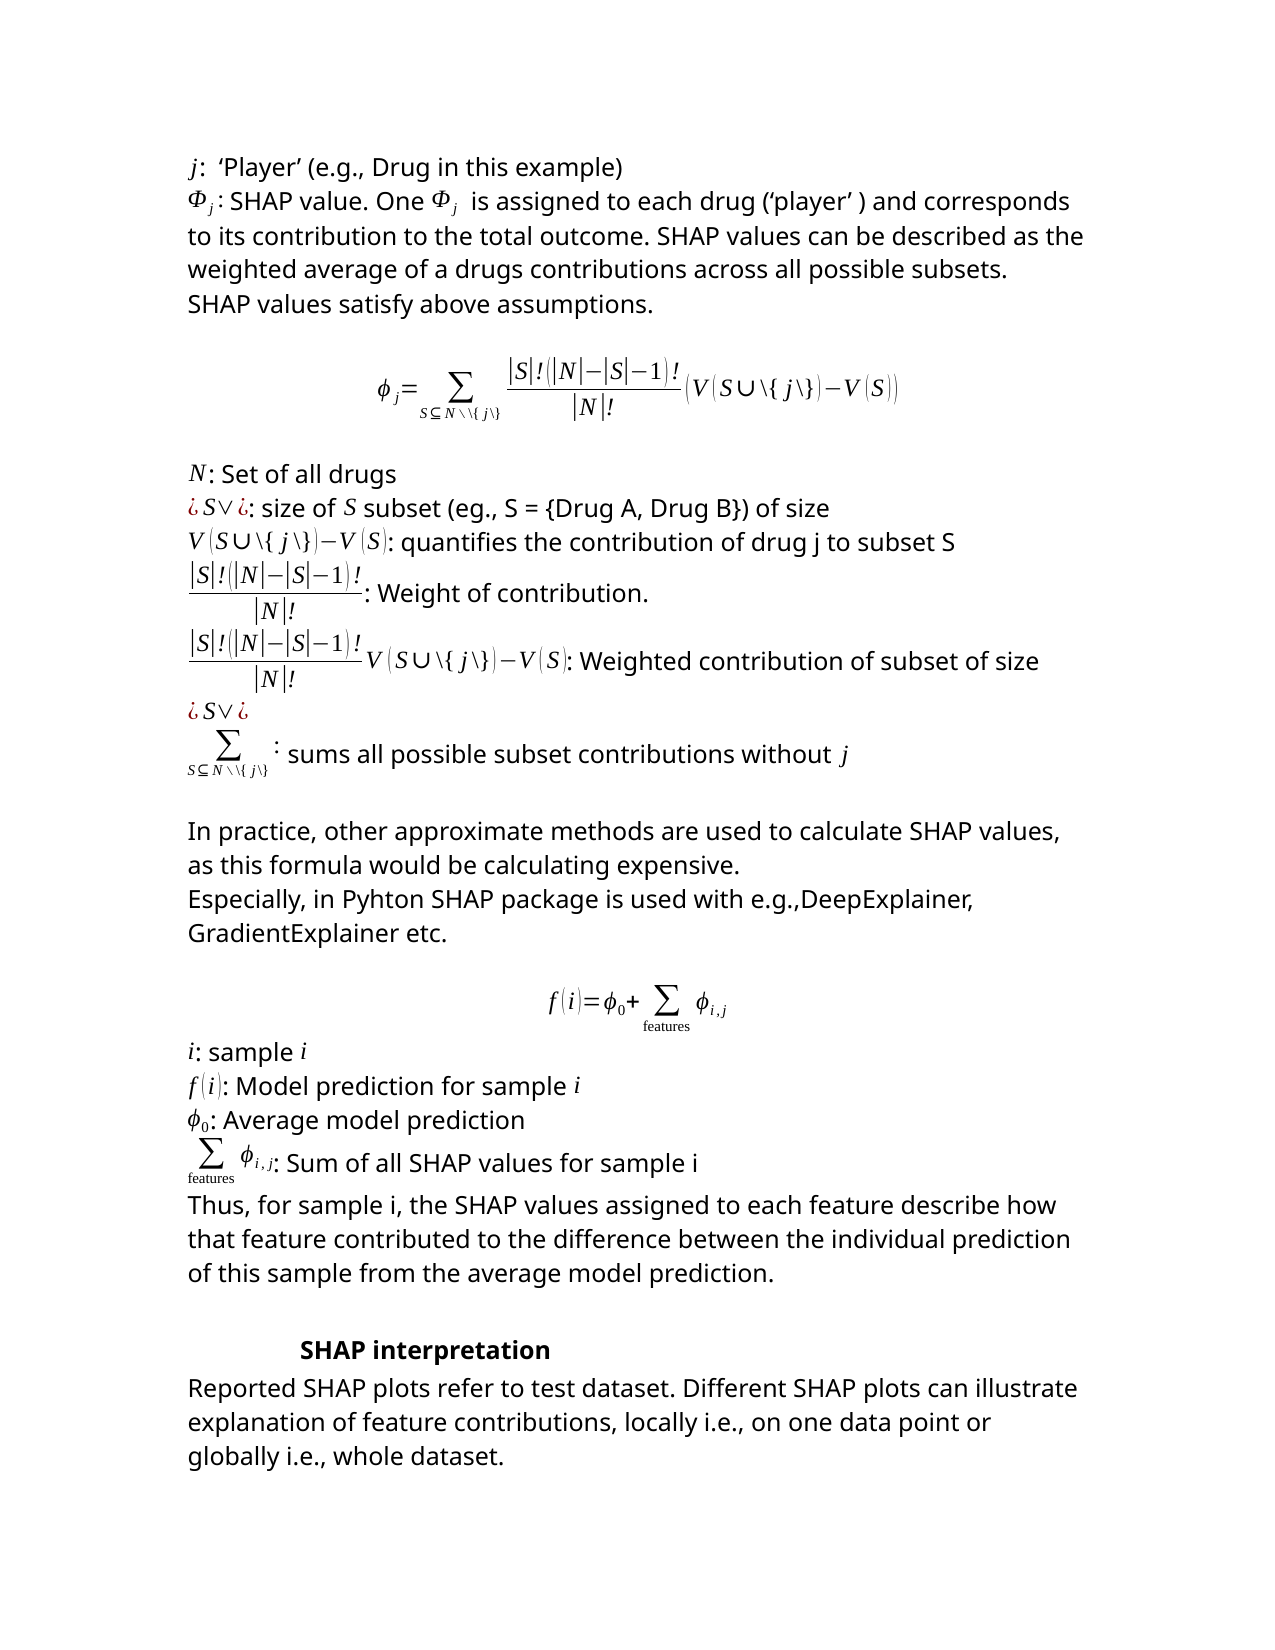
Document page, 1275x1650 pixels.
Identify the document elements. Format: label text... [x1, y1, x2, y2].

text : Set of all drugs [187, 457, 1087, 491]
text Reported SHAP plots refer to test dataset. Different SHAP plots can illustrate explanation of feature contributions, locally i.e., on one data point or globally i.e., whole dataset. [187, 1371, 1087, 1473]
text : sample [187, 1035, 1087, 1069]
text Thus, for sample i, the SHAP values assigned to each feature describe how that feature contributed to the difference between the individual prediction of this sample from the average model prediction. [187, 1188, 1087, 1290]
text : quantifies the contribution of drug j to subset S [187, 525, 1087, 559]
text Especially, in Pyhton SHAP package is used with e.g.,DeepExplainer, GradientExplainer etc. [187, 882, 1087, 950]
subtitle SHAP interpretation [300, 1332, 1087, 1367]
text : Sum of all SHAP values for sample i [187, 1137, 1087, 1188]
text : Weight of contribution. [187, 559, 1087, 627]
text SHAP value. One is assigned to each drug (‘player’ ) and corresponds to its contribution to the total outcome. SHAP values can be described as the weighted average of a drugs contributions across all possible subsets. [187, 184, 1087, 286]
text In practice, other approximate methods are used to calculate SHAP values, as this formula would be calculating expensive. [187, 814, 1087, 882]
text SHAP values satisfy above assumptions. [187, 286, 1087, 320]
text : Weighted contribution of subset of size [187, 627, 1087, 729]
text : Average model prediction [187, 1103, 1087, 1137]
text : Model prediction for sample [187, 1069, 1087, 1103]
text sums all possible subset contributions without [187, 729, 1087, 780]
text : size of subset (eg., S = {Drug A, Drug B}) of size [187, 491, 1087, 525]
text : ‘Player’ (e.g., Drug in this example) [187, 150, 1087, 184]
